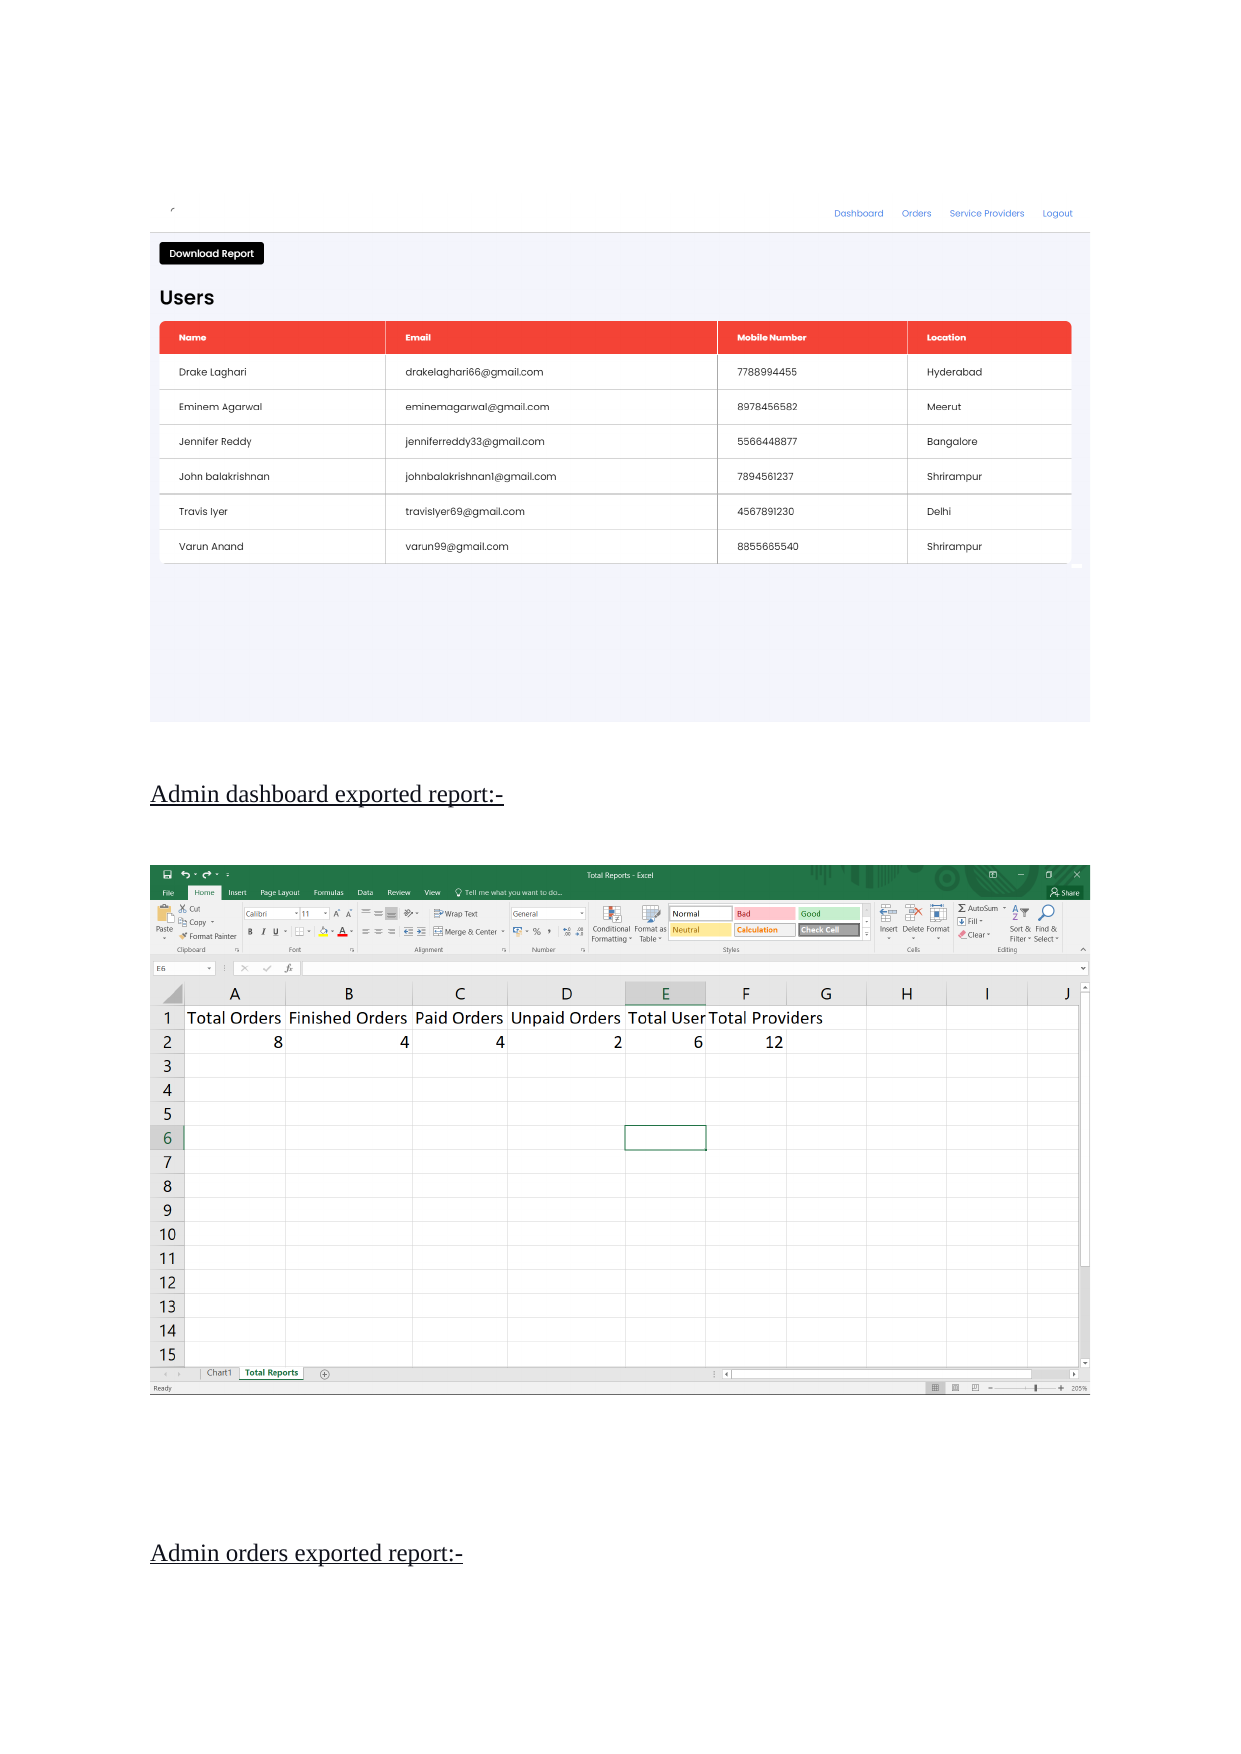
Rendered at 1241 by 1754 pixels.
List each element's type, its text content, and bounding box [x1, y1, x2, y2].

picture [150, 193, 1091, 722]
text Admin orders exported report:- [150, 1538, 1090, 1566]
picture [150, 865, 1091, 1395]
text Admin dashboard exported report:- [150, 779, 1090, 808]
